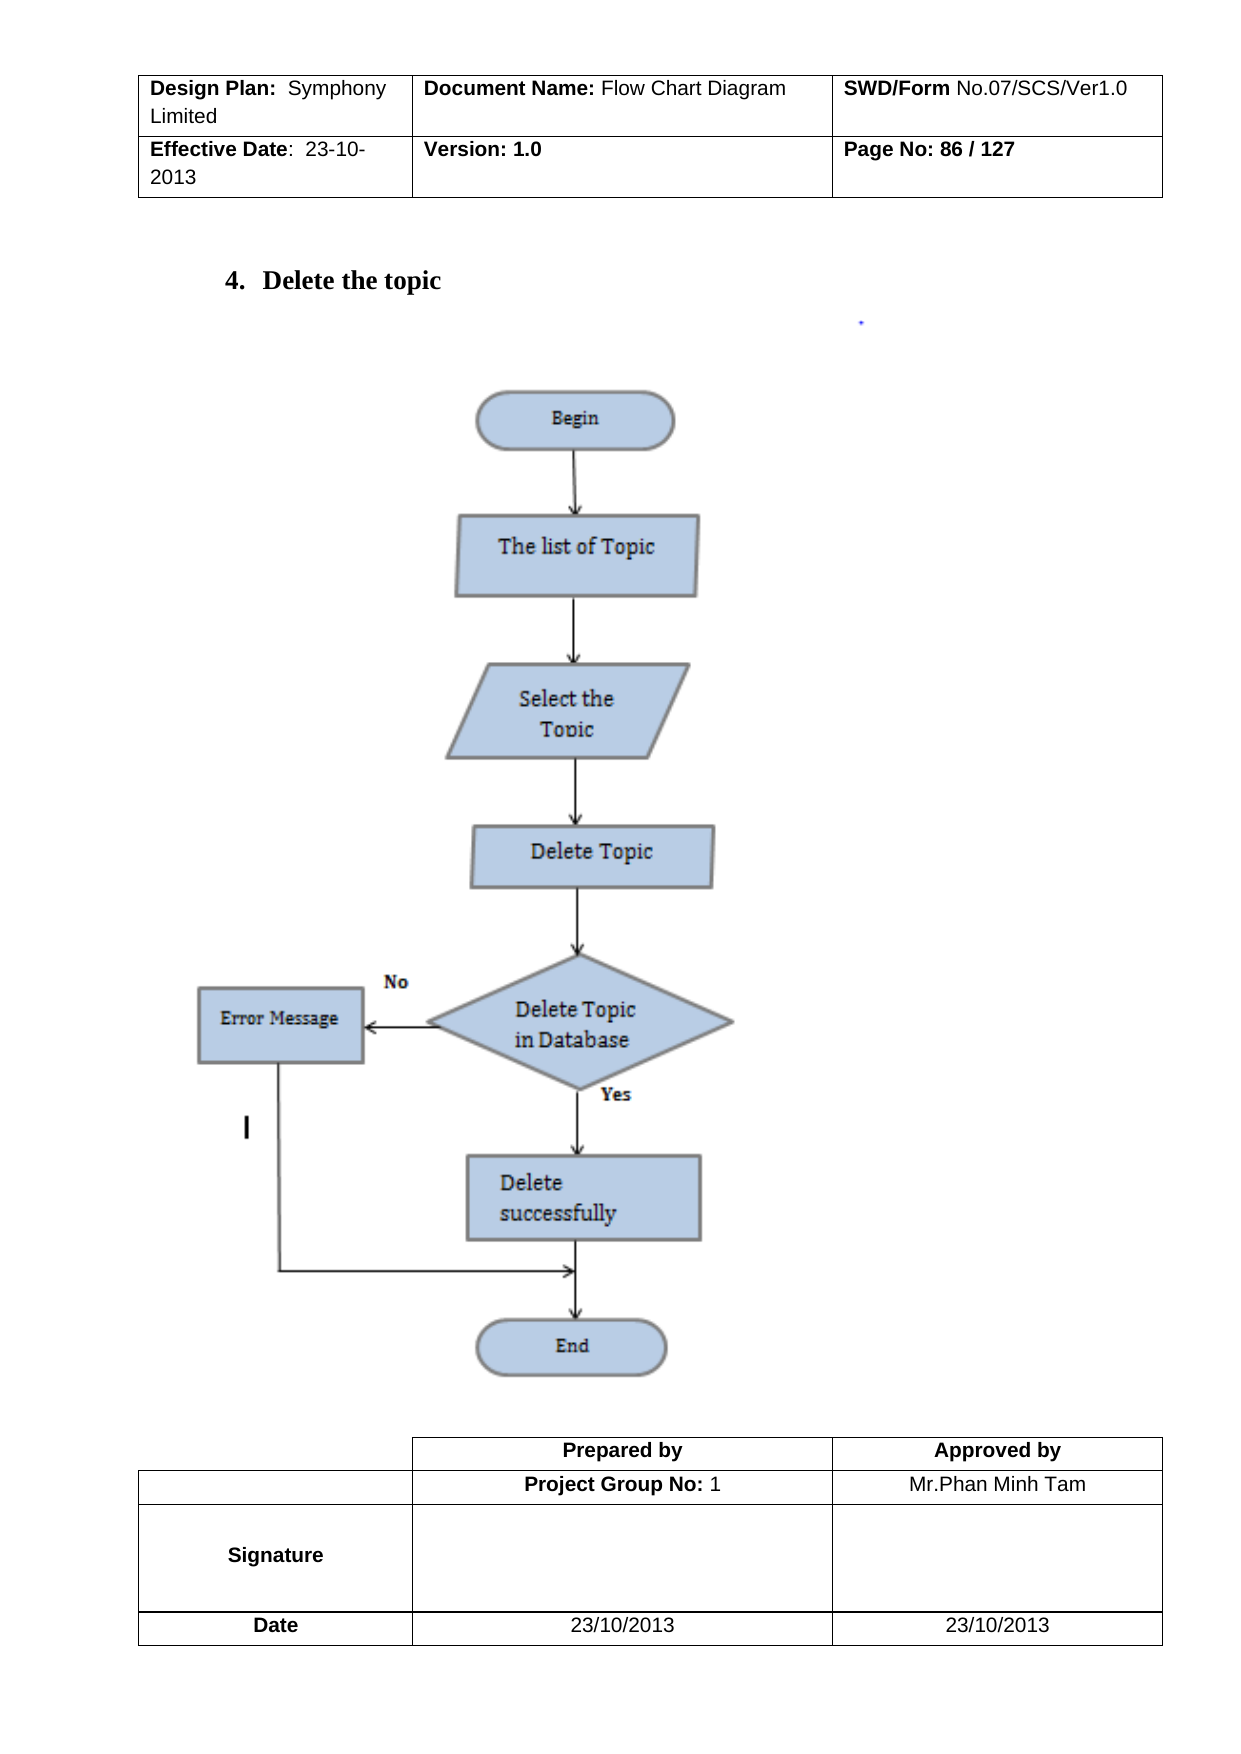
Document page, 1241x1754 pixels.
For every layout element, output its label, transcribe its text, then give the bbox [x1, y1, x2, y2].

picture [150, 320, 931, 1404]
list Delete the topic [225, 264, 1090, 295]
